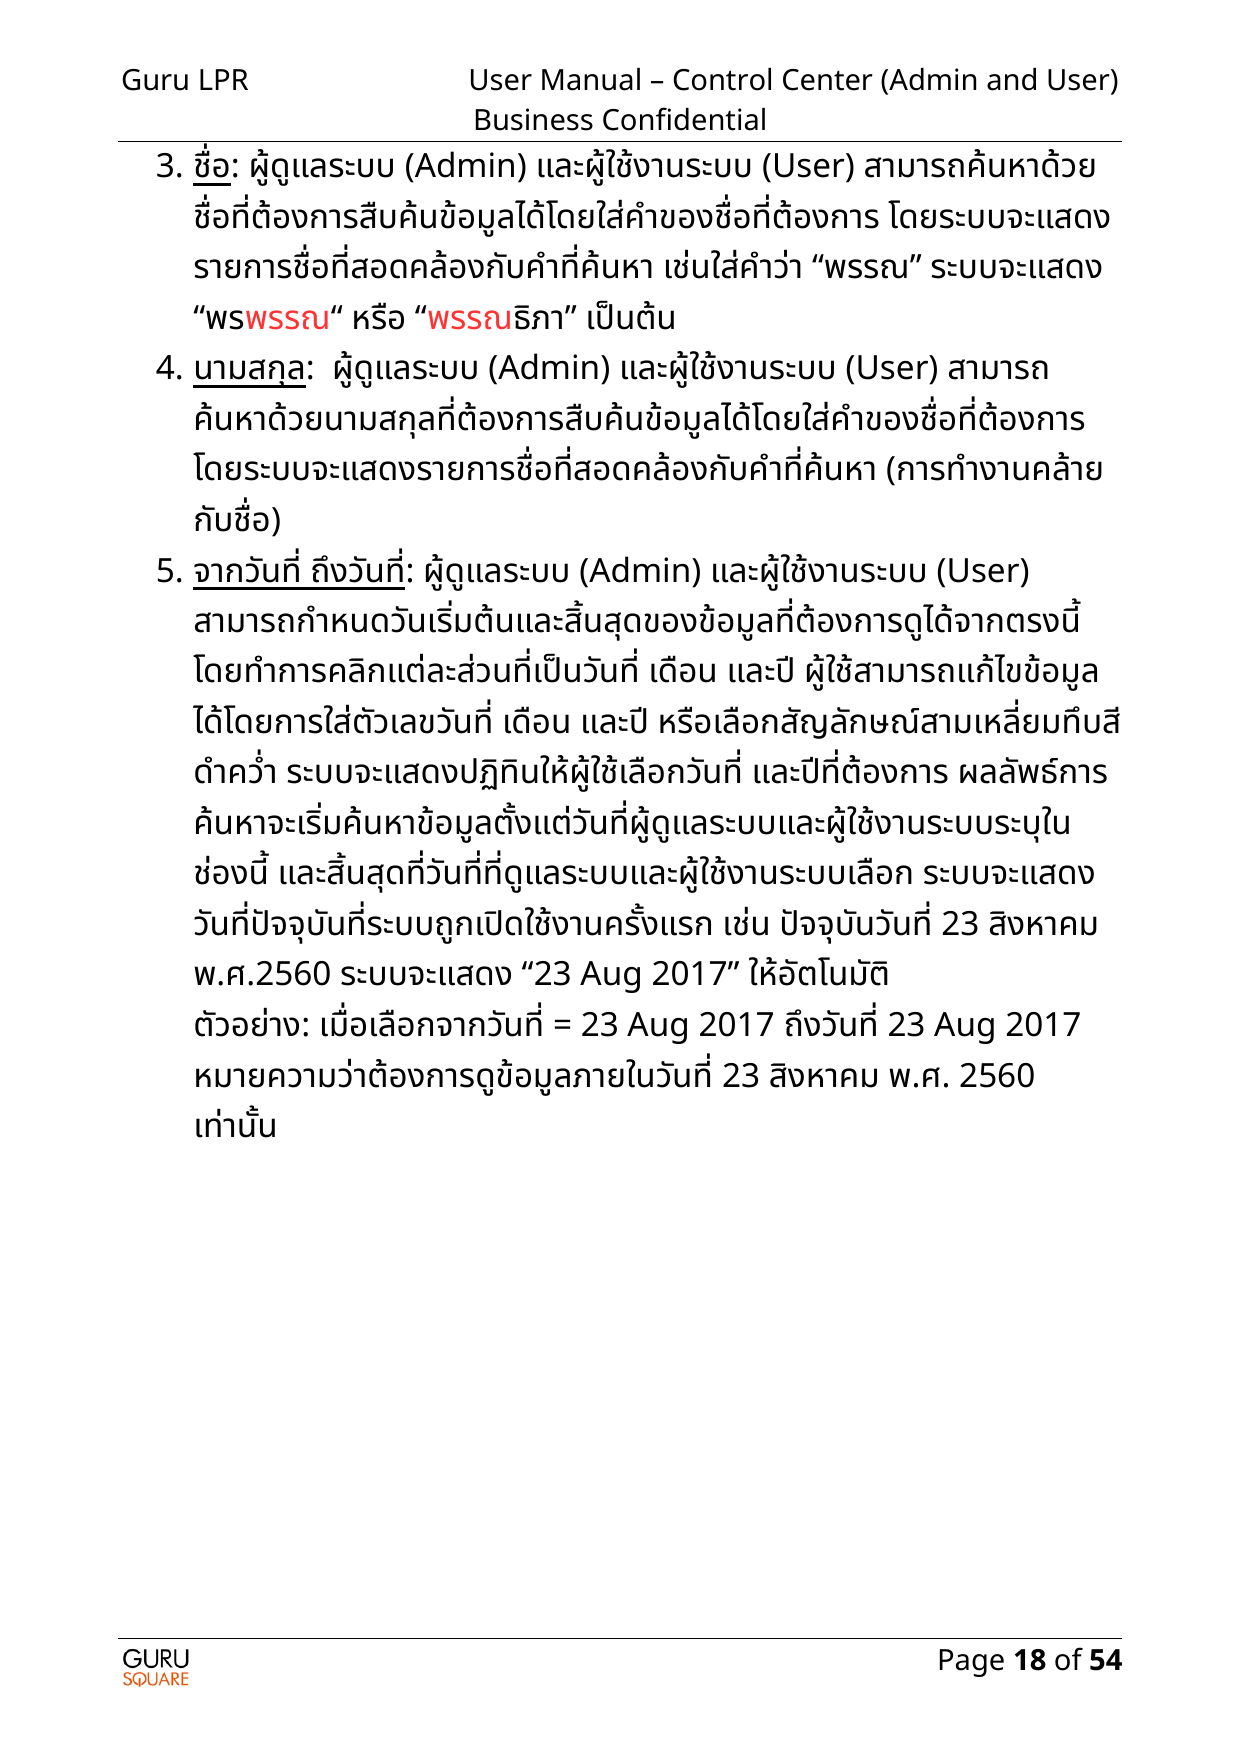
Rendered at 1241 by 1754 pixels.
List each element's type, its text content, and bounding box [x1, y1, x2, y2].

list ชื่อ: ผู้ดูแลระบบ (Admin) และผู้ใช้งานระบบ (User) สามารถค้นหาด้วยชื่อที่ต้องการสืบค้นข้อมูลได้โดยใส่คำของชื่อที่ต้องการ โดยระบบจะแสดงรายการชื่อที่สอดคล้องกับคำที่ค้นหา เช่นใส่คำว่า “พรรณ” ระบบจะแสดง “พรพรรณ“ หรือ “พรรณธิภา” เป็นต้น [156, 142, 1122, 344]
picture [121, 1646, 191, 1688]
list จากวันที่ ถึงวันที่: ผู้ดูแลระบบ (Admin) และผู้ใช้งานระบบ (User) สามารถกำหนดวันเริ่มต้นและสิ้นสุดของข้อมูลที่ต้องการดูได้จากตรงนี้ โดยทำการคลิกแต่ละส่วนที่เป็นวันที่ เดือน และปี ผู้ใช้สามารถแก้ไขข้อมูลได้โดยการใส่ตัวเลขวันที่ เดือน และปี หรือเลือกสัญลักษณ์สามเหลี่ยมทึบสีดำคว่ำ ระบบจะแสดงปฏิทินให้ผู้ใช้เลือกวันที่ และปีที่ต้องการ ผลลัพธ์การค้นหาจะเริ่มค้นหาข้อมูลตั้งแต่วันที่ผู้ดูแลระบบและผู้ใช้งานระบบระบุในช่องนี้ และสิ้นสุดที่วันที่ที่ดูแลระบบและผู้ใช้งานระบบเลือก ระบบจะแสดงวันที่ปัจจุบันที่ระบบถูกเปิดใช้งานครั้งแรก เช่น ปัจจุบันวันที่ 23 สิงหาคม พ.ศ.2560 ระบบจะแสดง “23 Aug 2017” ให้อัตโนมัติ [156, 546, 1122, 1001]
text ตัวอย่าง: เมื่อเลือกจากวันที่ = 23 Aug 2017 ถึงวันที่ 23 Aug 2017 หมายความว่าต้องการดูข้อมูลภายในวันที่ 23 สิงหาคม พ.ศ. 2560 เท่านั้น [193, 1001, 1122, 1152]
list นามสกุล: ผู้ดูแลระบบ (Admin) และผู้ใช้งานระบบ (User) สามารถค้นหาด้วยนามสกุลที่ต้องการสืบค้นข้อมูลได้โดยใส่คำของชื่อที่ต้องการ โดยระบบจะแสดงรายการชื่อที่สอดคล้องกับคำที่ค้นหา (การทำงานคล้ายกับชื่อ) [156, 344, 1122, 546]
